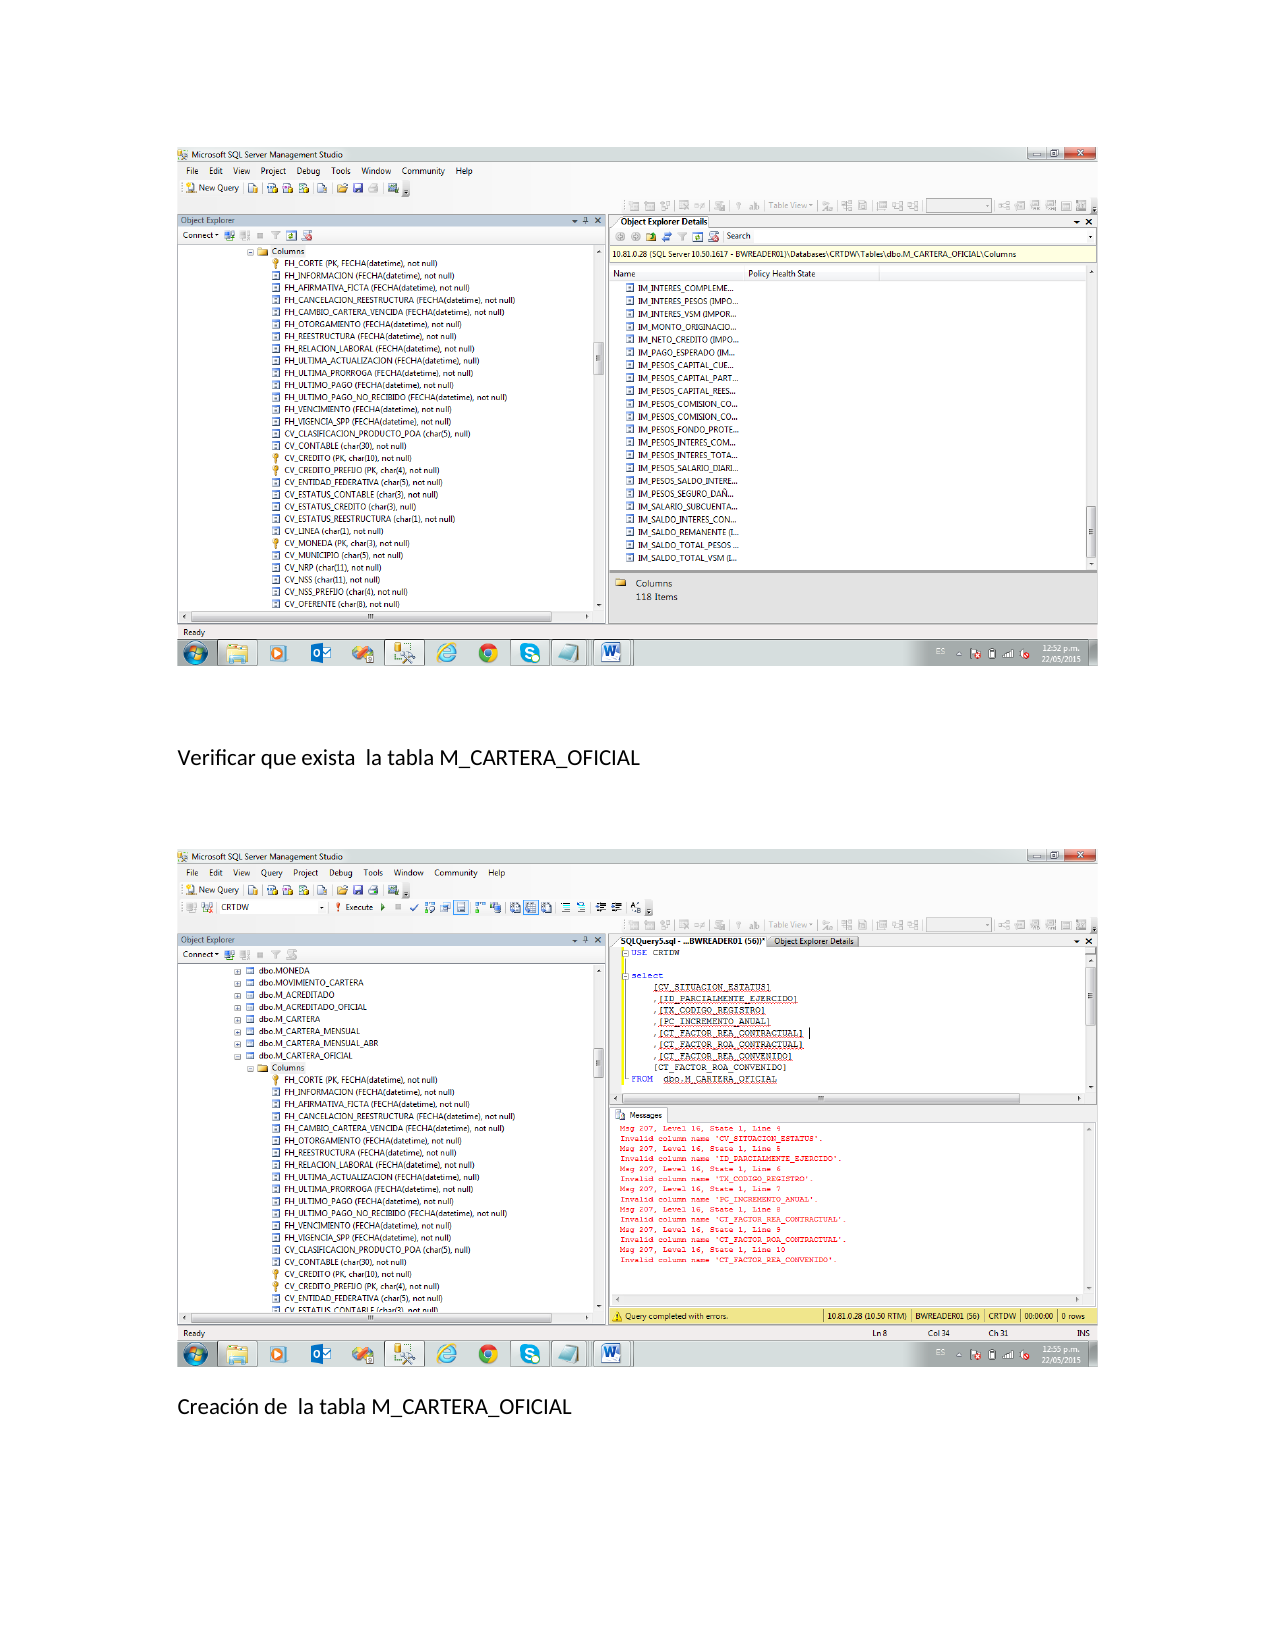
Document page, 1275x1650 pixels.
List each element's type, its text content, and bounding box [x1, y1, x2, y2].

text Verificar que exista la tabla M_CARTERA_OFICIAL [177, 743, 1098, 771]
picture [177, 849, 1098, 1367]
picture [177, 147, 1098, 666]
text Creación de la tabla M_CARTERA_OFICIAL [177, 1392, 1098, 1420]
